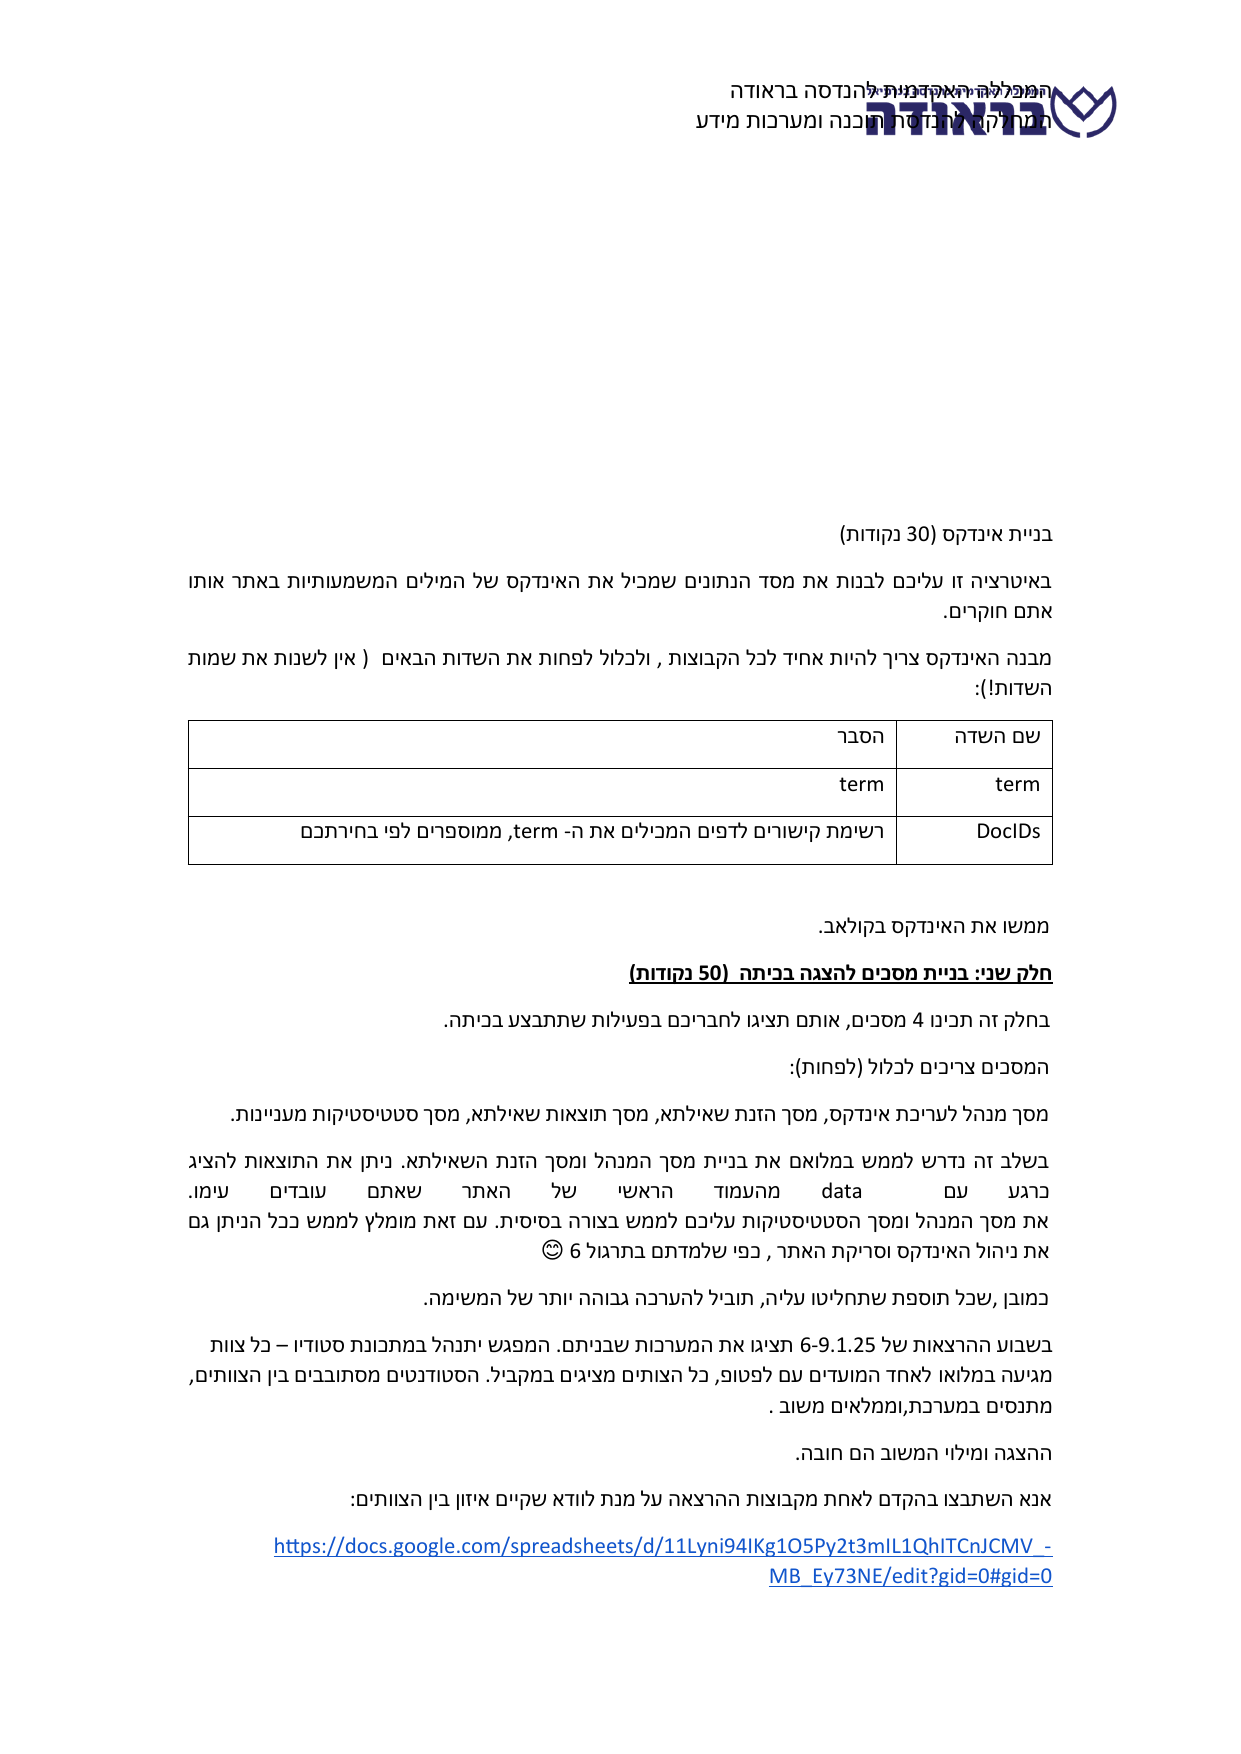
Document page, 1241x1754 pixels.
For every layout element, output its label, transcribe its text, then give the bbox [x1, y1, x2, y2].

text באיטרציה זו עליכם לבנות את מסד הנתונים שמכיל את האינדקס של המילים המשמעותיות באתר אותו אתם חוקרים. [187, 566, 1053, 624]
text ההצגה ומילוי המשוב הם חובה. [187, 1438, 1053, 1466]
text מבנה האינדקס צריך להיות אחיד לכל הקבוצות , ולכלול לפחות את השדות הבאים ( אין לשנות את שמות השדות!): [187, 643, 1053, 701]
table_cell רשימת קישורים לדפים המכילים את ה- term, ממוספרים לפי בחירתכם [189, 817, 896, 863]
table_header שם השדה [897, 721, 1052, 768]
text מסך מנהל לעריכת אינדקס, מסך הזנת שאילתא, מסך תוצאות שאילתא, מסך סטטיסטיקות מעניינות. [187, 1099, 1050, 1127]
text בשלב זה נדרש לממש במלואם את בניית מסך המנהל ומסך הזנת השאילתא. ניתן את התוצאות להציג כרגע עם data מהעמוד הראשי של האתר שאתם עובדים עימו. את מסך המנהל ומסך הסטטיסטיקות עליכם לממש בצורה בסיסית. עם זאת מומלץ לממש ככל הניתן גם את ניהול האינדקס וסריקת האתר , כפי שלמדתם בתרגול 6 😊 [187, 1146, 1050, 1264]
text ממשו את האינדקס בקולאב. [187, 911, 1050, 939]
text בשבוע ההרצאות של 6-9.1.25 תציגו את המערכות שבניתם. המפגש יתנהל במתכונת סטודיו – כל צוות מגיעה במלואו לאחד המועדים עם לפטופ, כל הצותים מציגים במקביל. הסטודנטים מסתובבים בין הצוותים, מתנסים במערכת,וממלאים משוב . [187, 1330, 1053, 1419]
text אנא השתבצו בהקדם לאחת מקבוצות ההרצאה על מנת לוודא שקיים איזון בין הצוותים: [187, 1484, 1053, 1512]
text חלק שני: בניית מסכים להצגה בכיתה (50 נקודות) [187, 958, 1053, 986]
text בניית אינדקס (30 נקודות) [187, 519, 1053, 547]
text המסכים צריכים לכלול (לפחות): [187, 1052, 1050, 1080]
table_cell term [897, 769, 1052, 816]
table_cell DocIDs [897, 817, 1052, 863]
picture [858, 79, 1123, 143]
table_header הסבר [189, 721, 896, 768]
text כמובן ,שכל תוספת שתחליטו עליה, תוביל להערכה גבוהה יותר של המשימה. [187, 1283, 1050, 1311]
table_cell term [189, 769, 896, 816]
text https://docs.google.com/spreadsheets/d/11Lyni94IKg1O5Py2t3mIL1QhITCnJCMV_-MB_Ey73NE/edit?gid=0#gid=0 [187, 1531, 1053, 1589]
text בחלק זה תכינו 4 מסכים, אותם תציגו לחבריכם בפעילות שתתבצע בכיתה. [187, 1005, 1050, 1033]
